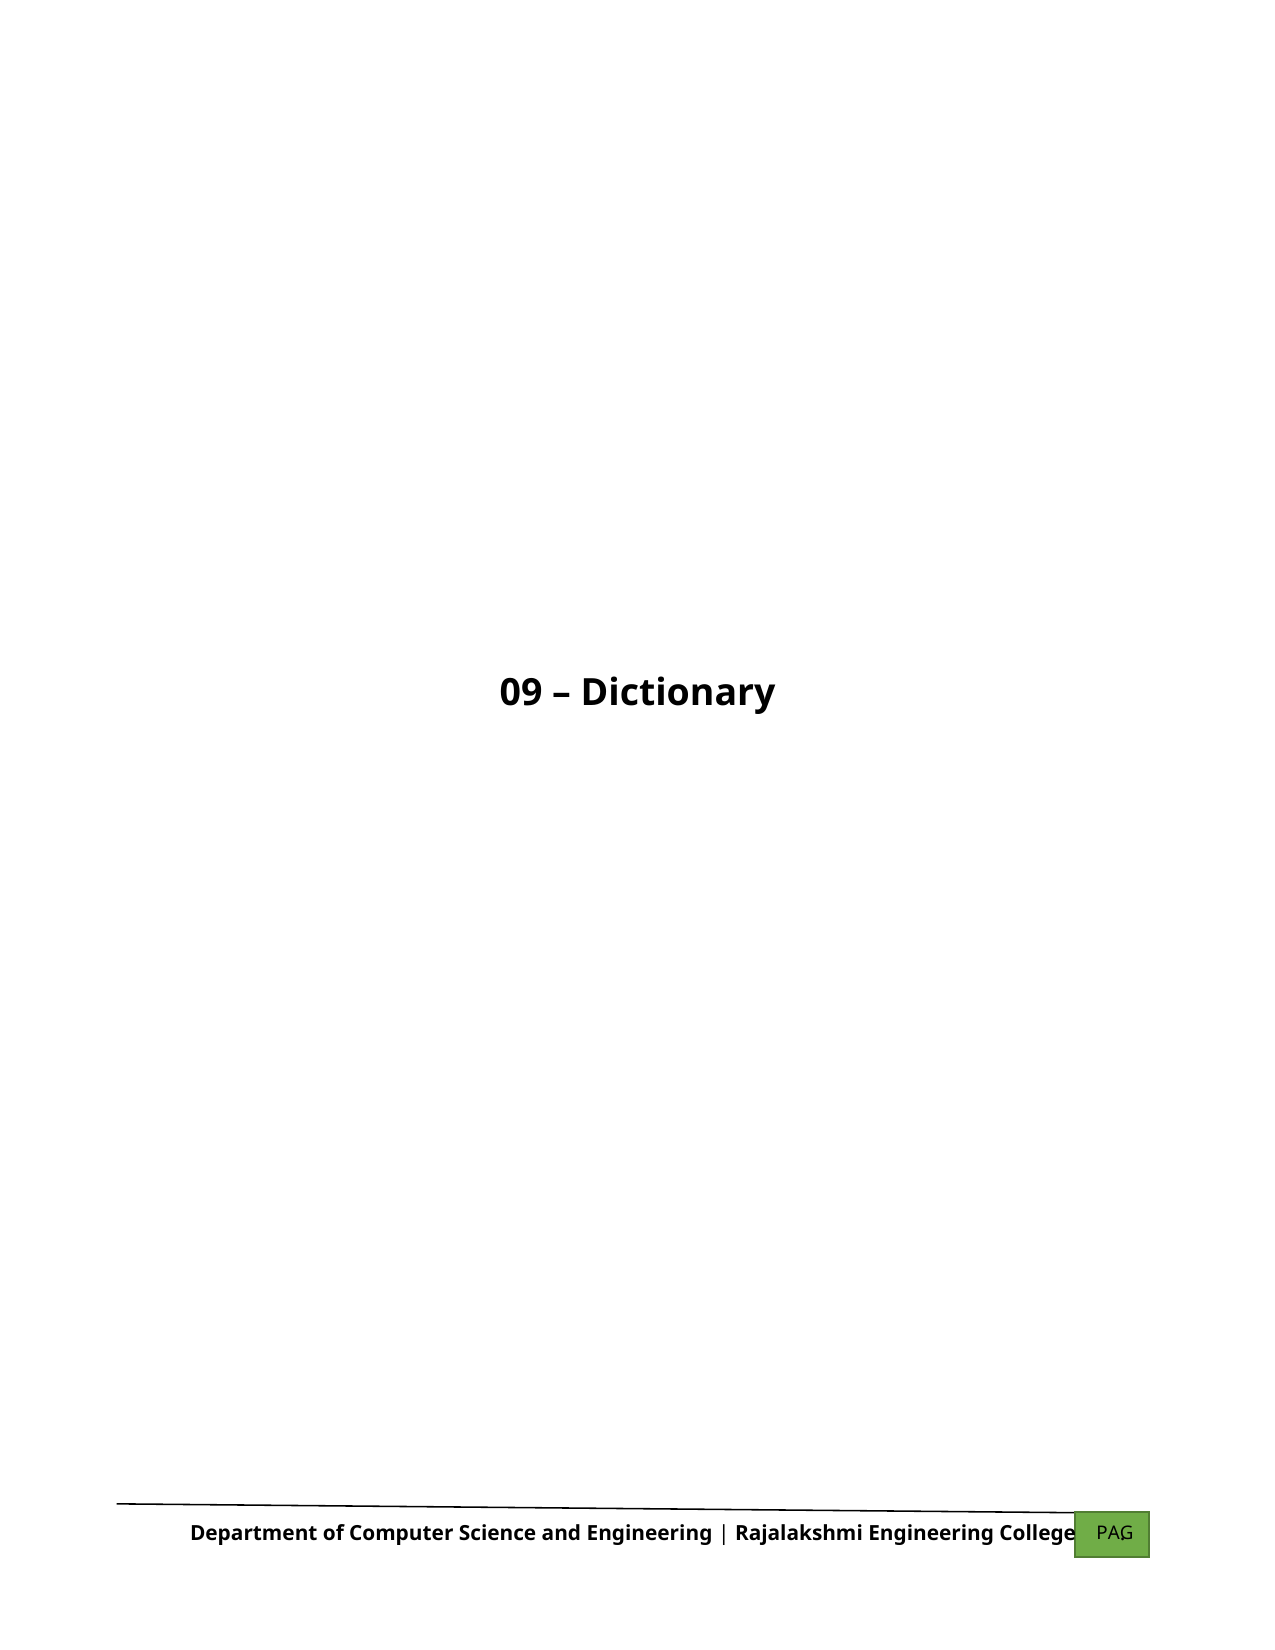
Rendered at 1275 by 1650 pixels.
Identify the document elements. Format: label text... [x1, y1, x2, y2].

text 09 – Dictionary [150, 666, 1125, 717]
